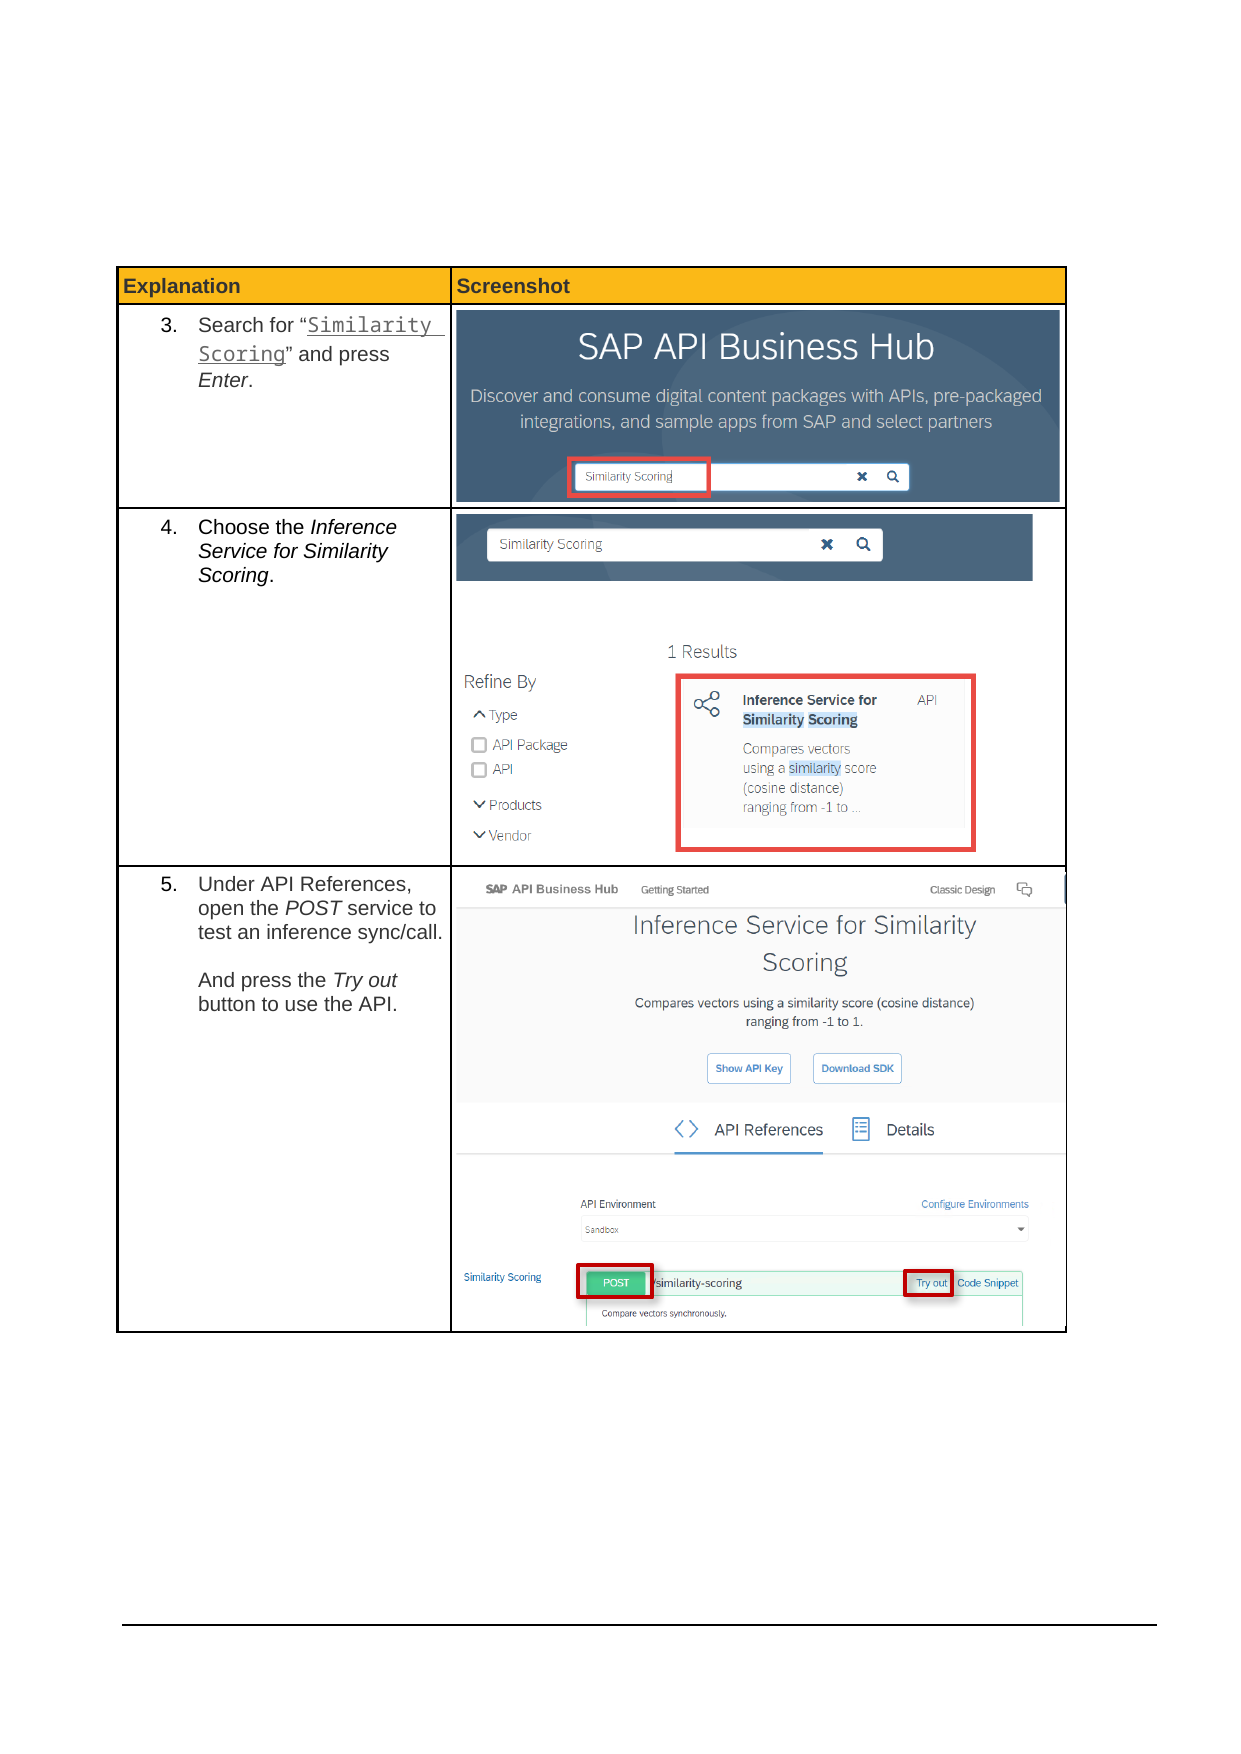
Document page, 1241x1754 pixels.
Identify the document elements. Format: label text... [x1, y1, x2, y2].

picture [456, 872, 1066, 1326]
table_cell [452, 305, 1065, 507]
picture [456, 310, 1060, 502]
picture [456, 514, 1033, 859]
table_cell [452, 867, 1065, 1331]
table_cell Choose the Inference Service for Similarity Scoring. [119, 509, 450, 864]
table_cell Search for “Similarity Scoring” and press Enter. [119, 305, 450, 507]
table_header Screenshot [452, 268, 1065, 303]
table_cell Under API References, open the POST service to test an inference sync/call. And press the Try out button to use the API. [119, 867, 450, 1331]
table_cell [452, 509, 1065, 864]
table_header Explanation [119, 268, 450, 303]
